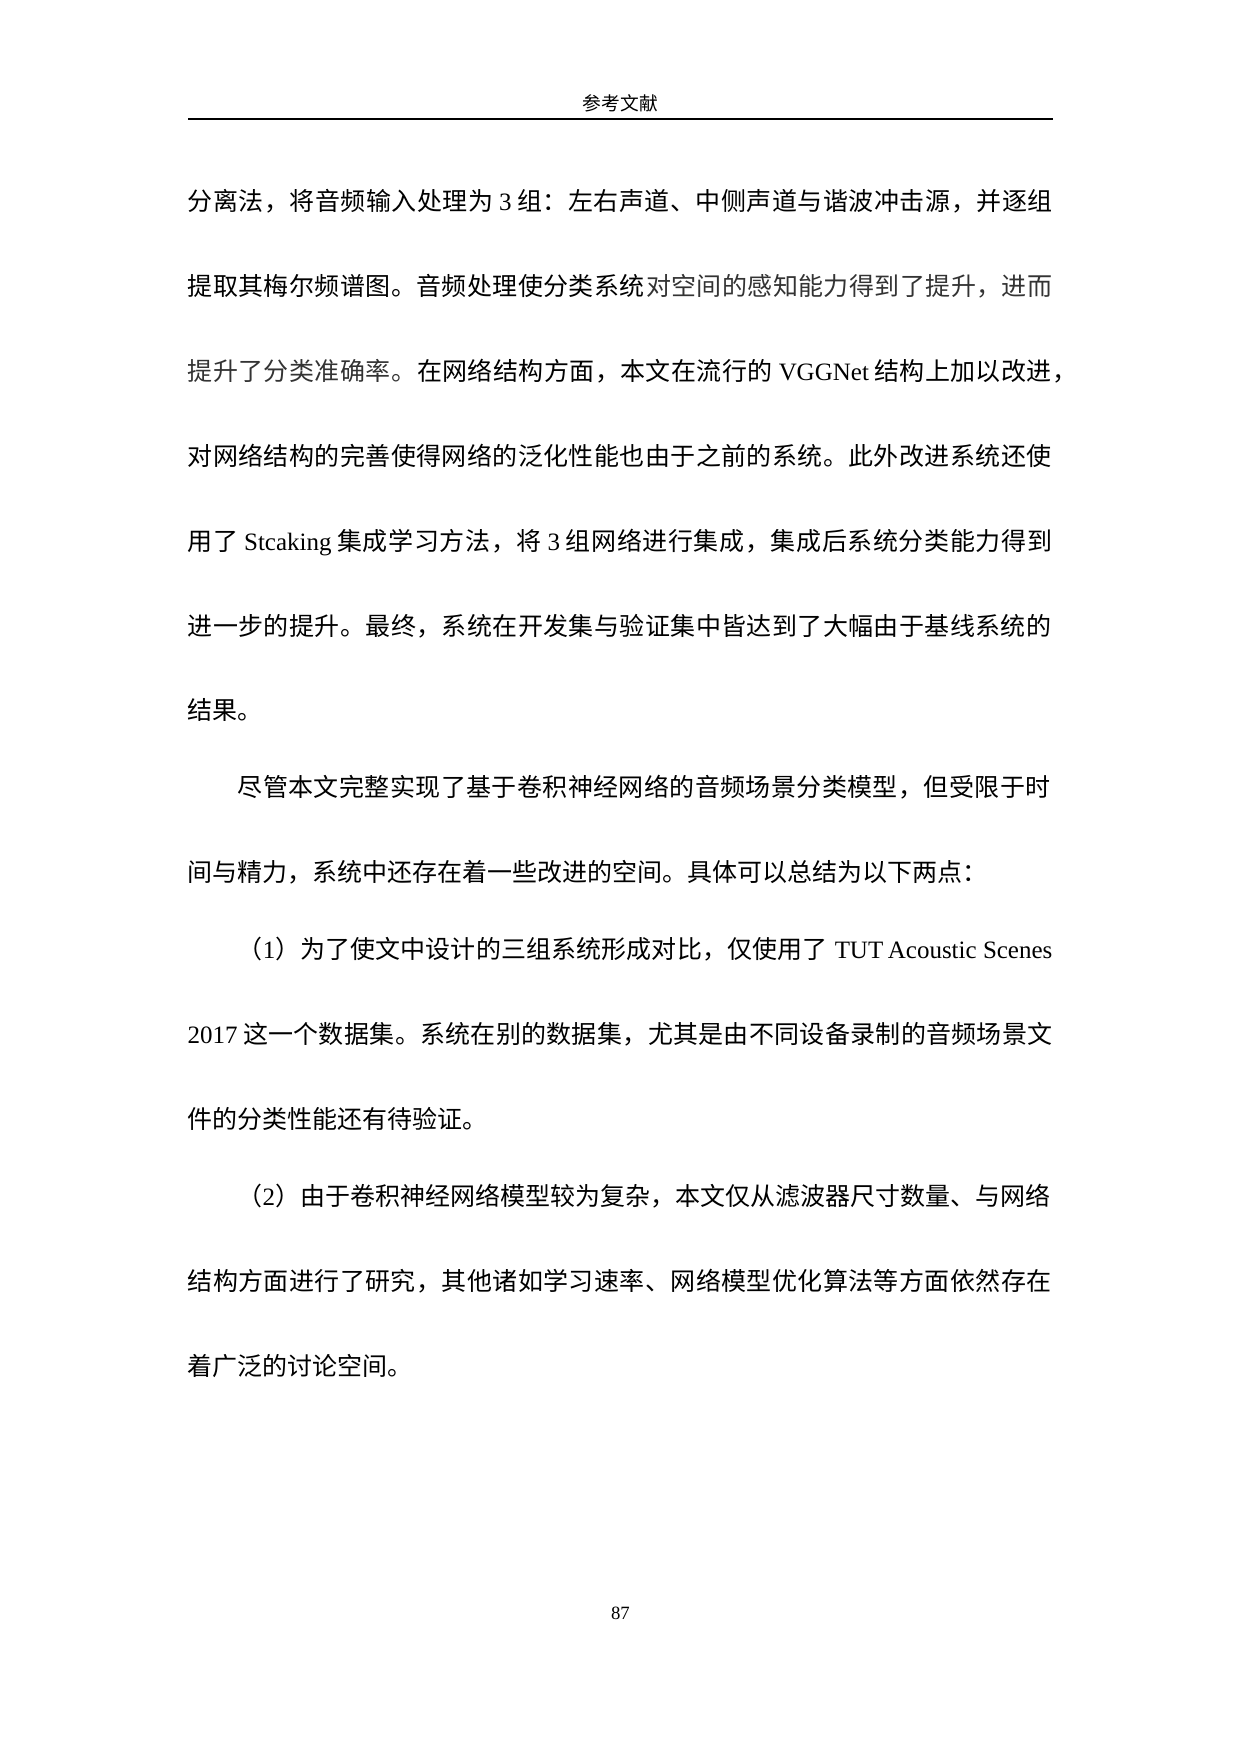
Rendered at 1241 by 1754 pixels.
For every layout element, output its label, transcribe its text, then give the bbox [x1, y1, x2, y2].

text 尽管本文完整实现了基于卷积神经网络的音频场景分类模型，但受限于时间与精力，系统中还存在着一些改进的空间。具体可以总结为以下两点： [187, 752, 1053, 905]
text （1）为了使文中设计的三组系统形成对比，仅使用了TUT Acoustic Scenes 2017这一个数据集。系统在别的数据集，尤其是由不同设备录制的音频场景文件的分类性能还有待验证。 [187, 914, 1053, 1152]
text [187, 166, 1053, 743]
text （2）由于卷积神经网络模型较为复杂，本文仅从滤波器尺寸数量、与网络结构方面进行了研究，其他诸如学习速率、网络模型优化算法等方面依然存在着广泛的讨论空间。 [187, 1161, 1053, 1398]
